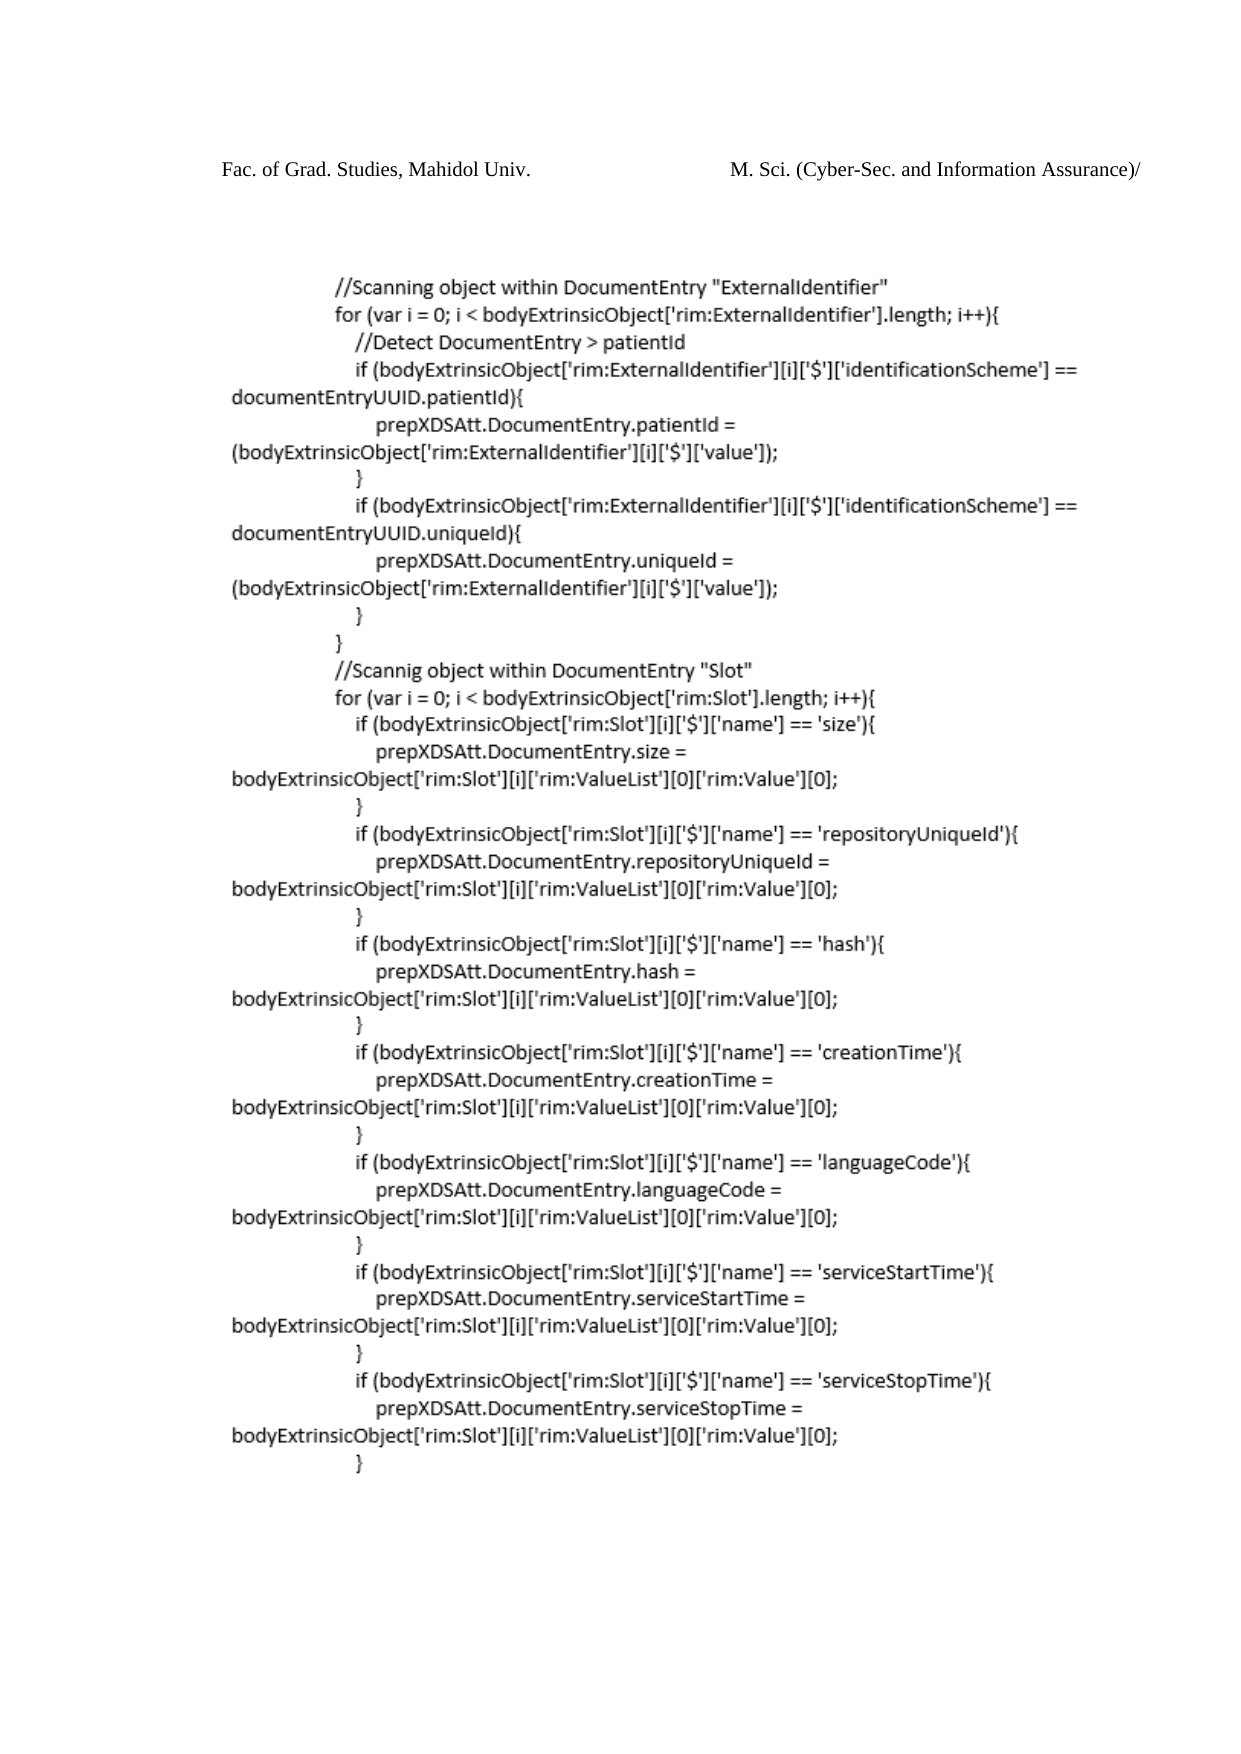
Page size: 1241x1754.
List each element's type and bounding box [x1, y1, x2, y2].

picture [221, 264, 1149, 1481]
